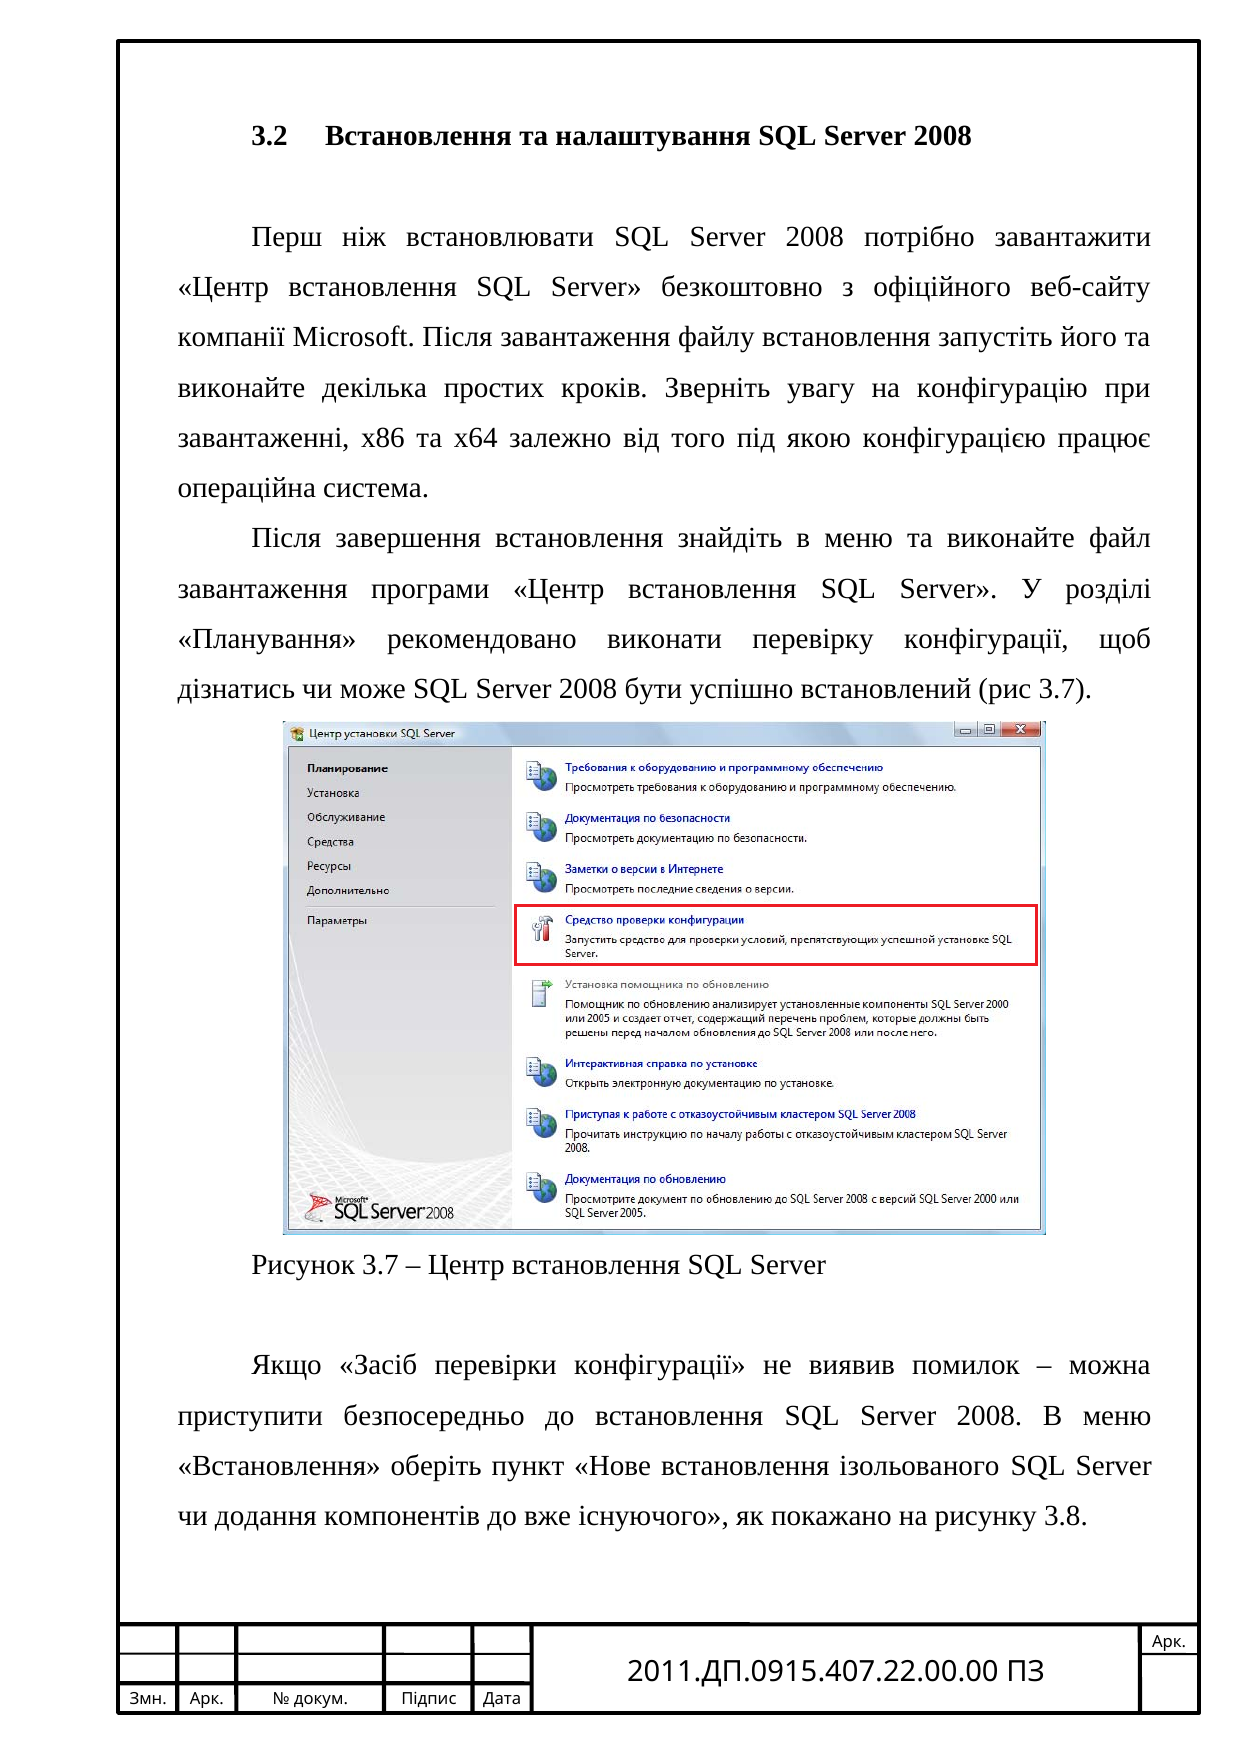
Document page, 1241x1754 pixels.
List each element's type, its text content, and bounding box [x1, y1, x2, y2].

picture [282, 721, 1046, 1235]
list Встановлення та налаштування SQL Server 2008 [177, 118, 1152, 152]
text Перш ніж встановлювати SQL Server 2008 потрібно завантажити «Центр встановлення SQL Server» безкоштовно з офіційного веб-сайту компанії Microsoft. Після завантаження файлу встановлення запустіть його та виконайте декілька простих кроків. Зверніть увагу на конфігурацію при завантаженні, x86 та x64 залежно від того під якою конфігурацією працює операційна система. [177, 219, 1152, 504]
text Рисунок 3.7 – Центр встановлення SQL Server [177, 1247, 1152, 1280]
text Після завершення встановлення знайдіть в меню та виконайте файл завантаження програми «Центр встановлення SQL Server». У розділі «Планування» рекомендовано виконати перевірку конфігурації, щоб дізнатись чи може SQL Server 2008 бути успішно встановлений (рис 3.7). [177, 521, 1152, 705]
text Якщо «Засіб перевірки конфігурації» не виявив помилок – можна приступити безпосередньо до встановлення SQL Server 2008. В меню «Встановлення» оберіть пункт «Нове встановлення ізольованого SQL Server чи додання компонентів до вже існуючого», як покажано на рисунку 3.8. [177, 1347, 1152, 1532]
